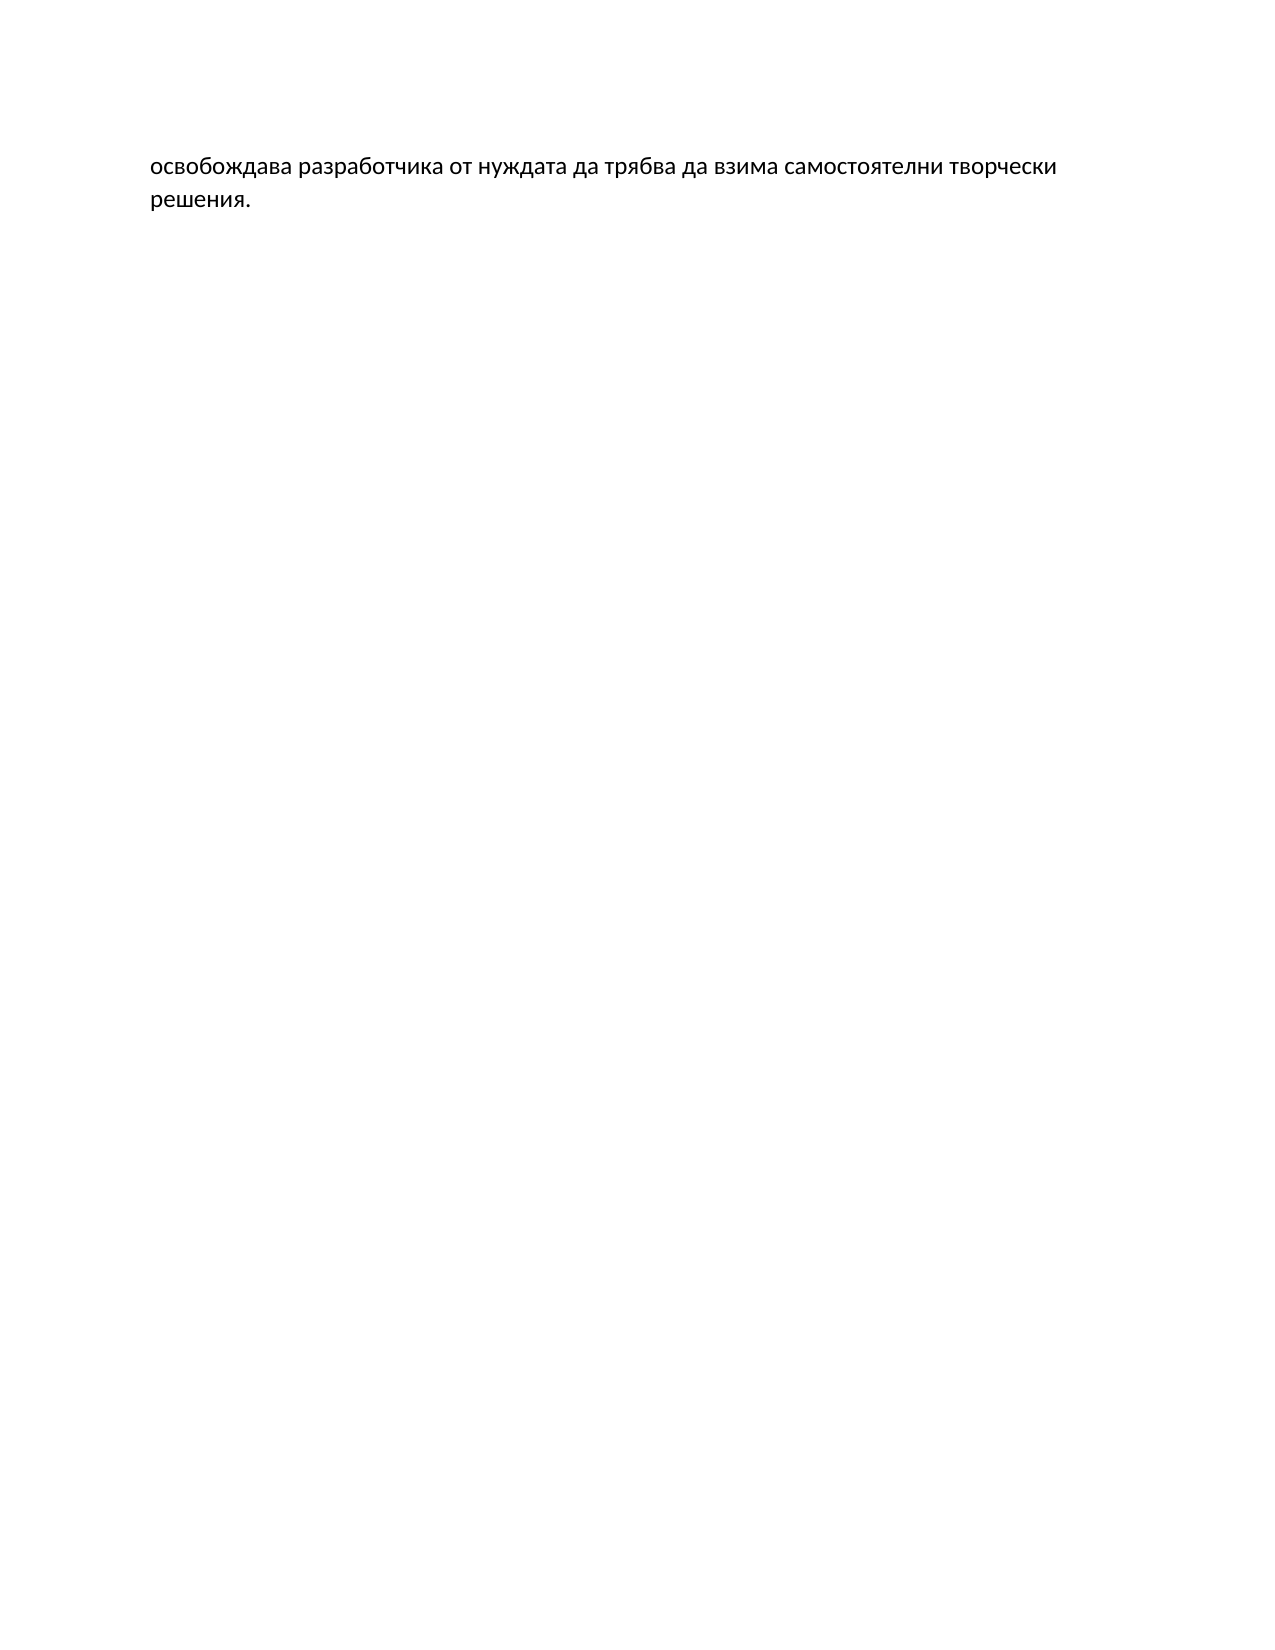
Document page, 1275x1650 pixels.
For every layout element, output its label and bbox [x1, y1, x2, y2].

text [150, 150, 1125, 213]
